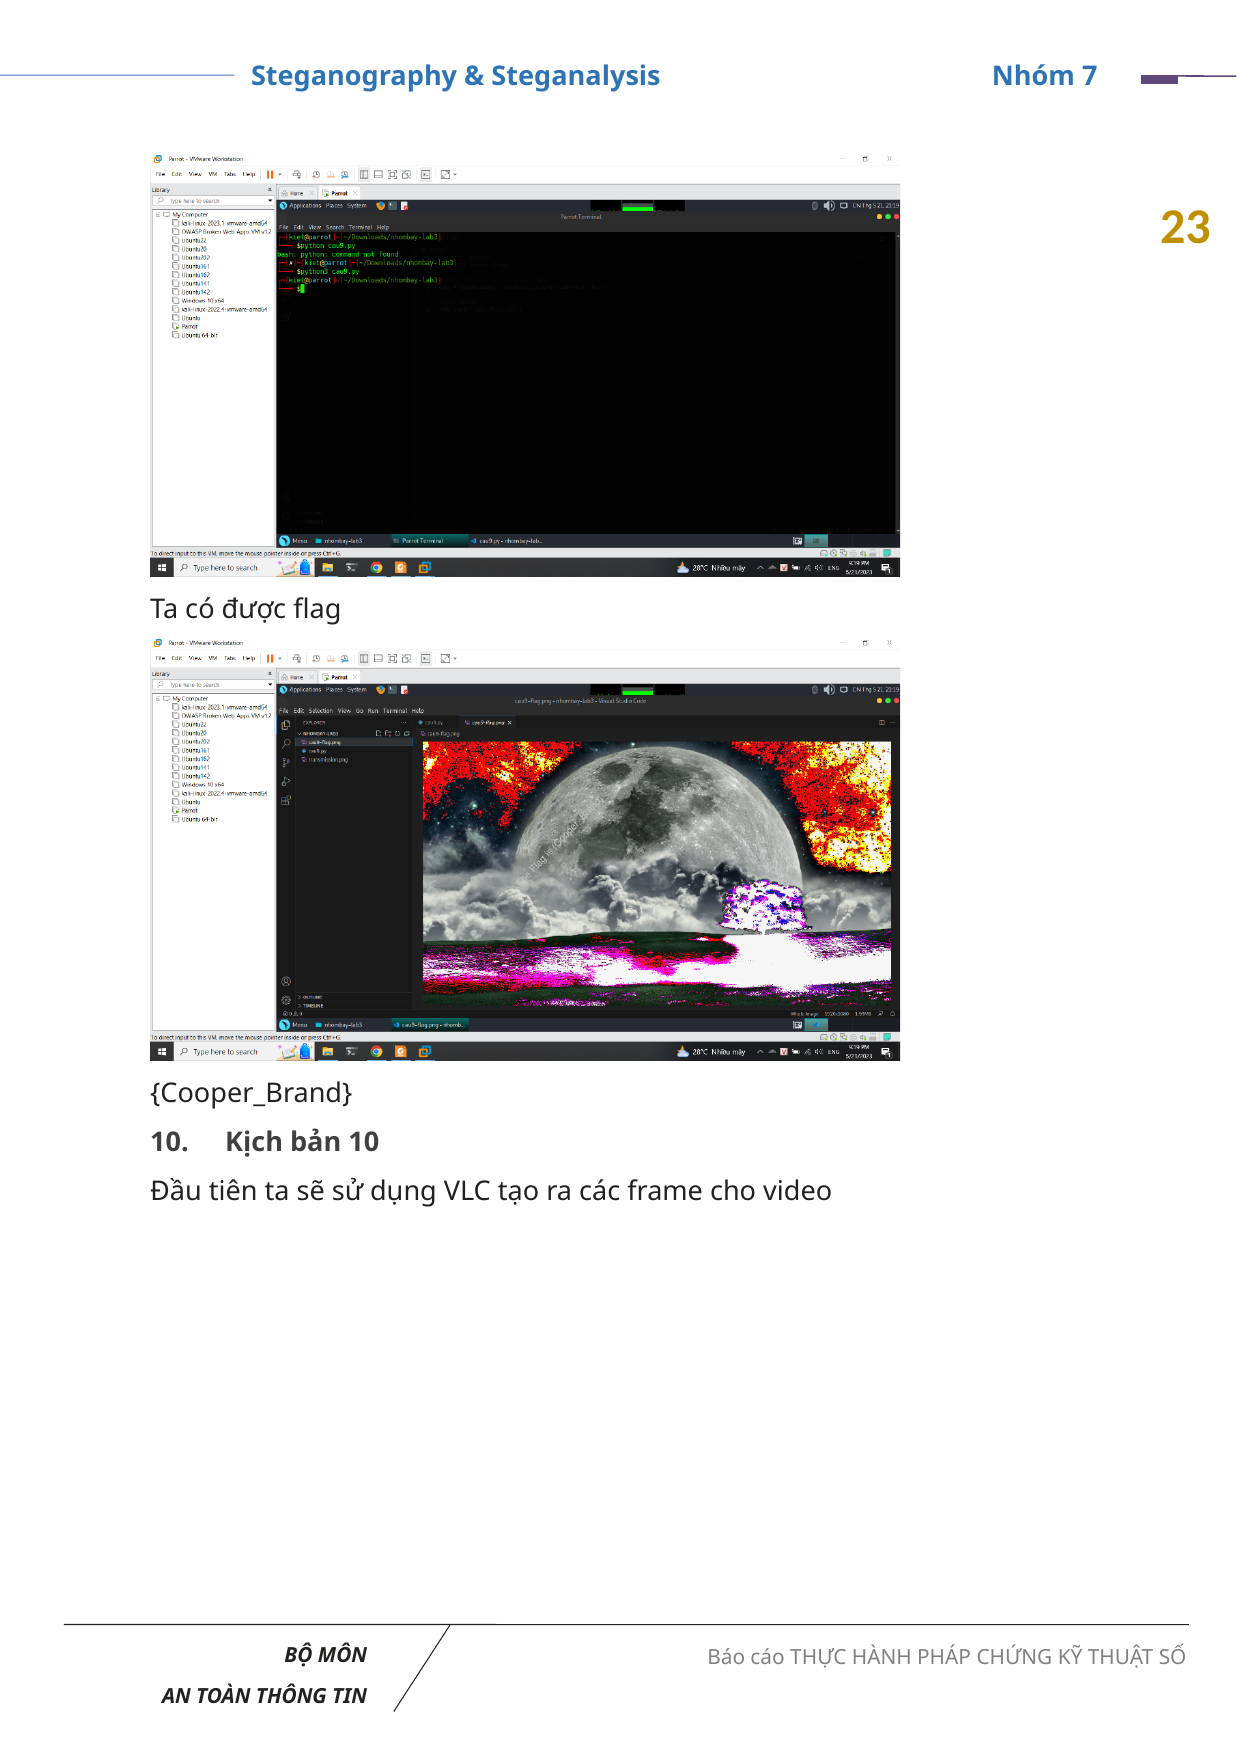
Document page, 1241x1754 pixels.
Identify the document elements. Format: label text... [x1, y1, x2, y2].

picture [150, 638, 901, 1061]
text {Cooper_Brand} [150, 1073, 1153, 1110]
text Đầu tiên ta sẽ sử dụng VLC tạo ra các frame cho video [150, 1172, 1153, 1209]
picture [150, 155, 901, 577]
text Ta có được flag [150, 589, 1153, 626]
subtitle Kịch bản 10 [150, 1122, 1153, 1159]
